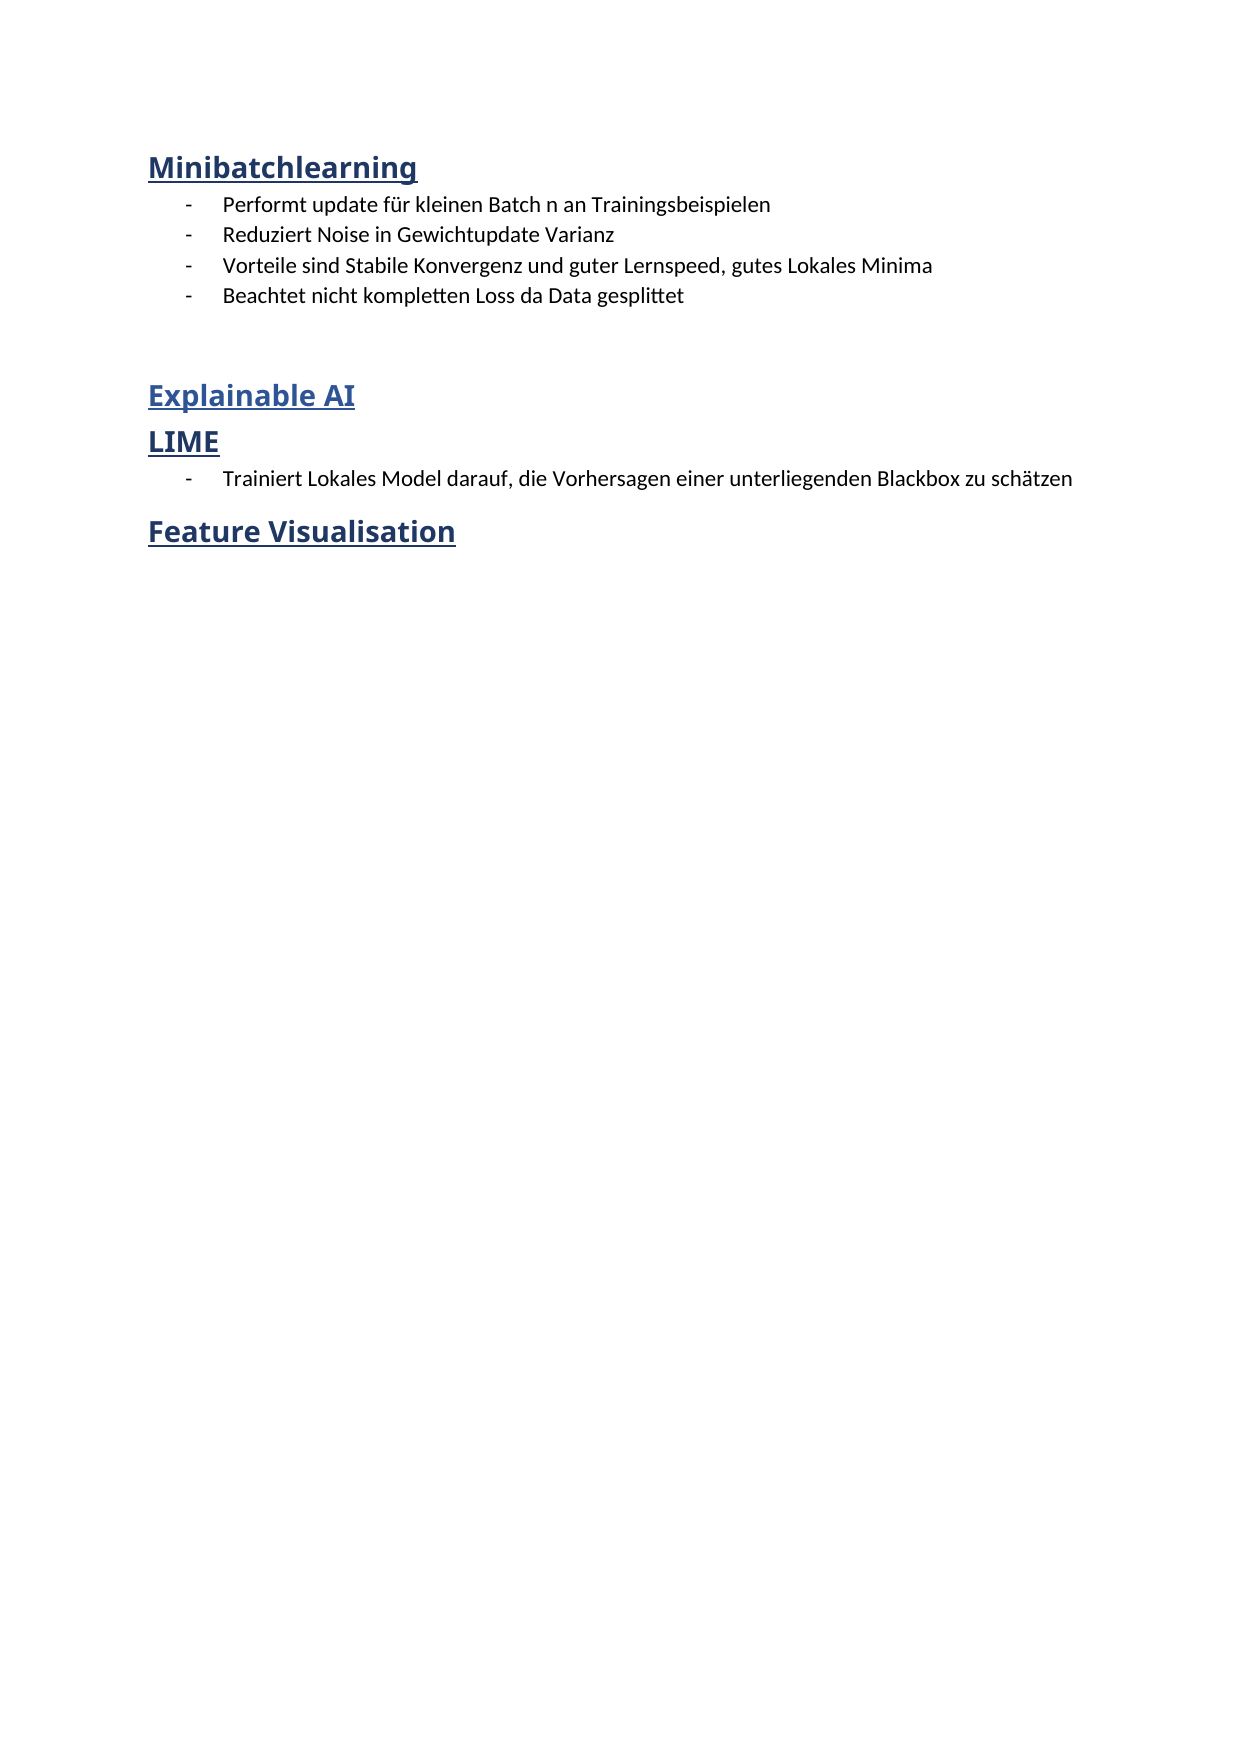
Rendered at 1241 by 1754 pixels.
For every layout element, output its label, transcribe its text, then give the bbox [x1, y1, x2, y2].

list Beachtet nicht kompletten Loss da Data gesplittet [185, 281, 1093, 309]
subtitle LIME [148, 422, 1093, 461]
list Reduziert Noise in Gewichtupdate Varianz [185, 221, 1093, 249]
list Trainiert Lokales Model darauf, die Vorhersagen einer unterliegenden Blackbox zu schätzen [185, 464, 1093, 493]
list Vorteile sind Stabile Konvergenz und guter Lernspeed, gutes Lokales Minima [185, 251, 1093, 279]
subtitle Minibatchlearning [148, 148, 1093, 187]
subtitle Feature Visualisation [148, 511, 1093, 551]
list Performt update für kleinen Batch n an Trainingsbeispielen [185, 190, 1093, 218]
subtitle Explainable AI [148, 375, 1093, 414]
